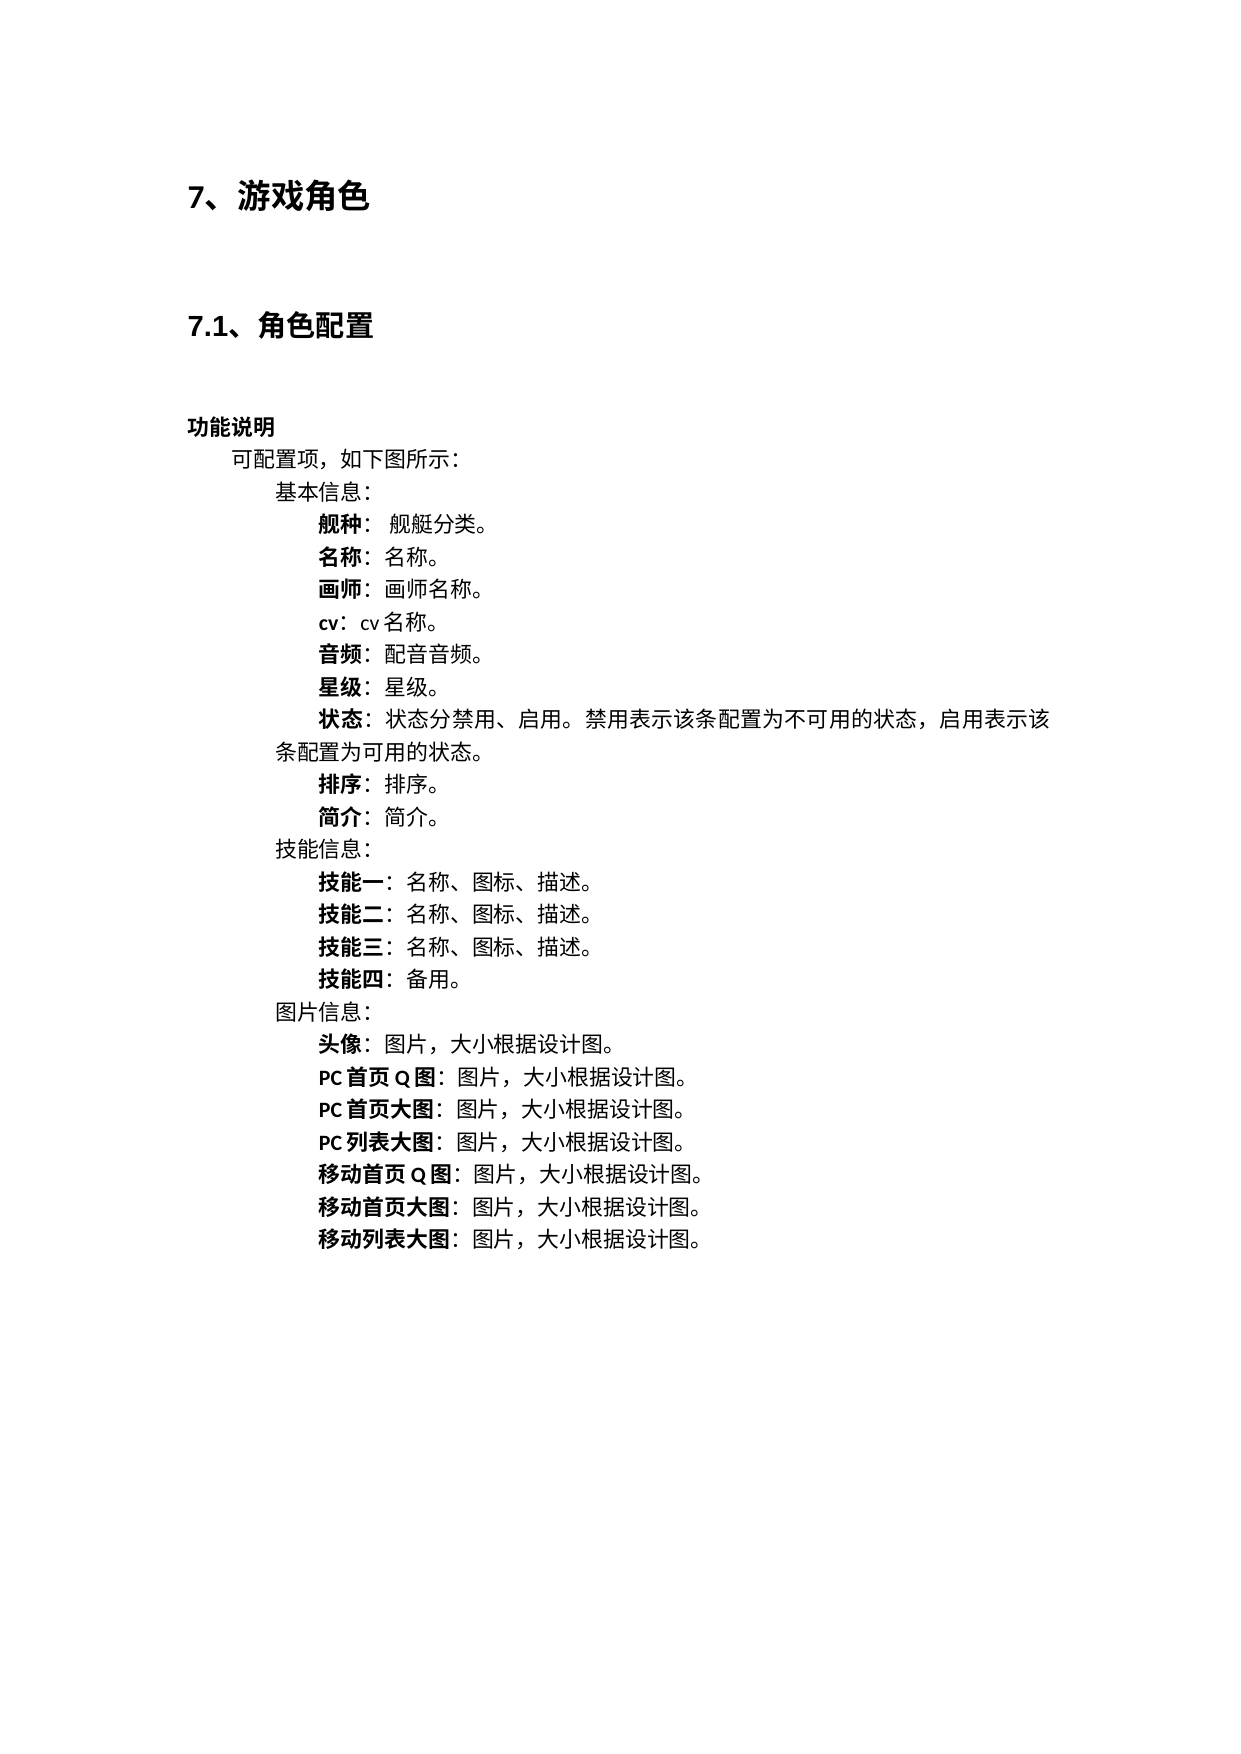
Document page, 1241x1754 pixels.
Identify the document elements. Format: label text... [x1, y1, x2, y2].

list 移动列表大图：图片，大小根据设计图。 [275, 1222, 1053, 1254]
list PC首页大图：图片，大小根据设计图。 [275, 1092, 1053, 1124]
list 技能三：名称、图标、描述。 [275, 929, 1053, 962]
list 功能说明 [187, 409, 1053, 442]
list 星级：星级。 [275, 669, 1053, 702]
text 舰种： 舰艇分类。 [275, 507, 1053, 539]
text 可配置项，如下图所示： [187, 442, 1053, 474]
list 头像：图片，大小根据设计图。 [275, 1027, 1053, 1059]
list 移动首页大图：图片，大小根据设计图。 [275, 1189, 1053, 1222]
list 技能一：名称、图标、描述。 [275, 864, 1053, 897]
list 图片信息： [231, 994, 1053, 1027]
list 技能二：名称、图标、描述。 [275, 897, 1053, 929]
list PC列表大图：图片，大小根据设计图。 [275, 1124, 1053, 1157]
list 移动首页Q图：图片，大小根据设计图。 [275, 1157, 1053, 1189]
subtitle 7、游戏角色 [187, 162, 1053, 227]
list 技能信息： [231, 832, 1053, 864]
list 排序：排序。 [275, 767, 1053, 799]
list 画师：画师名称。 [275, 572, 1053, 604]
list PC首页Q图：图片，大小根据设计图。 [275, 1059, 1053, 1092]
list cv：cv名称。 [275, 604, 1053, 637]
text 基本信息： [231, 474, 1053, 507]
list 简介：简介。 [275, 799, 1053, 832]
list 音频：配音音频。 [275, 637, 1053, 669]
list 状态：状态分禁用、启用。禁用表示该条配置为不可用的状态，启用表示该条配置为可用的状态。 [275, 702, 1053, 767]
text 名称：名称。 [275, 539, 1053, 572]
subtitle 7.1、角色配置 [187, 291, 1053, 356]
list 技能四：备用。 [275, 962, 1053, 994]
